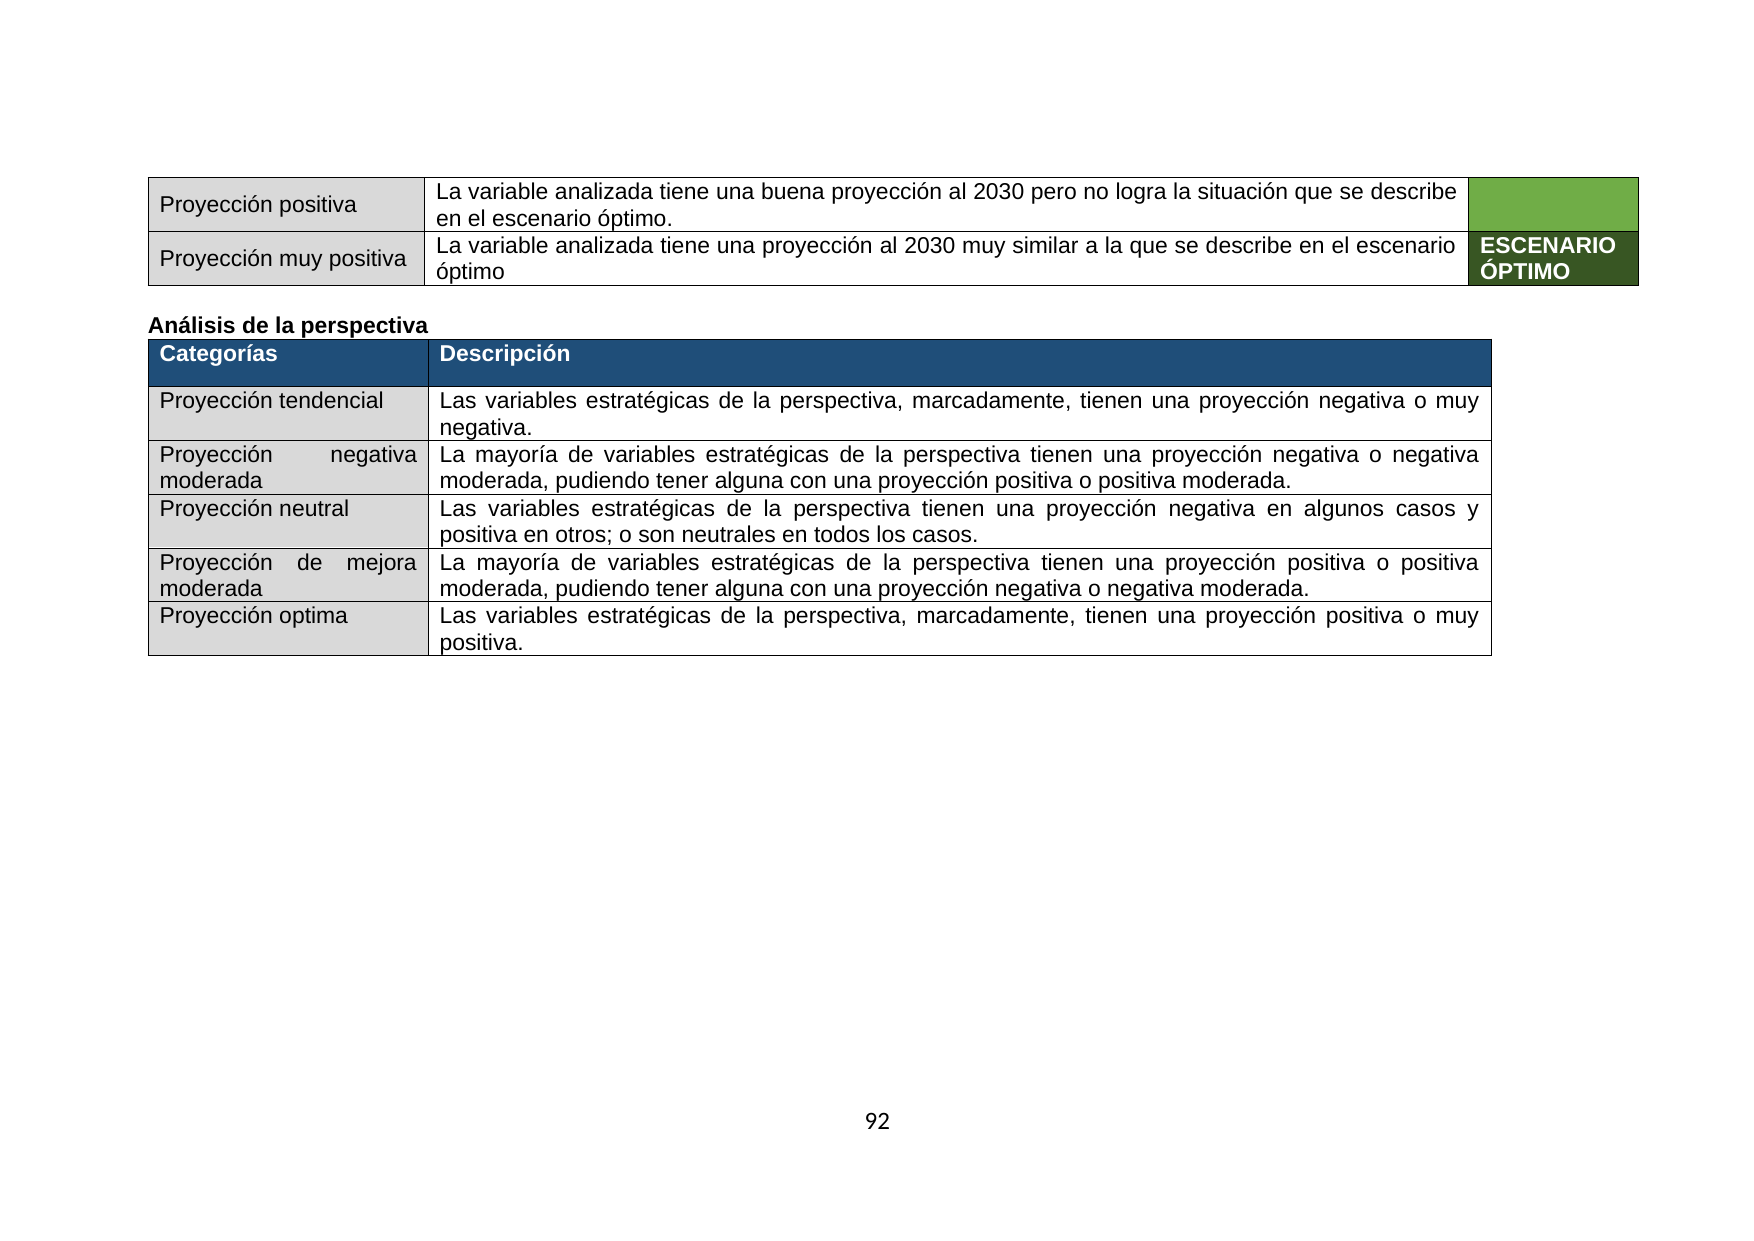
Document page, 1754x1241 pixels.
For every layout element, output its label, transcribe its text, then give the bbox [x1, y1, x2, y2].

table_cell Las variables estratégicas de la perspectiva tienen una proyección negativa en algunos casos y positiva en otros; o son neutrales en todos los casos. [429, 495, 1491, 547]
table_cell [1469, 178, 1638, 231]
table_cell Proyección de mejora moderada [149, 549, 428, 601]
table_cell Proyección neutral [149, 495, 428, 547]
table_header Descripción [429, 340, 1491, 386]
table_cell Proyección positiva [149, 178, 424, 231]
table_cell La mayoría de variables estratégicas de la perspectiva tienen una proyección negativa o negativa moderada, pudiendo tener alguna con una proyección positiva o positiva moderada. [429, 441, 1491, 494]
table_cell La variable analizada tiene una proyección al 2030 muy similar a la que se describe en el escenario óptimo [425, 232, 1468, 285]
table_cell La mayoría de variables estratégicas de la perspectiva tienen una proyección positiva o positiva moderada, pudiendo tener alguna con una proyección negativa o negativa moderada. [429, 549, 1491, 601]
table_cell Proyección muy positiva [149, 232, 424, 285]
table_header Categorías [149, 340, 428, 386]
table_cell ESCENARIO ÓPTIMO [1469, 232, 1638, 285]
text Análisis de la perspectiva [148, 312, 1606, 338]
table_cell Proyección negativa moderada [149, 441, 428, 494]
table_cell Proyección tendencial [149, 387, 428, 440]
table_cell Las variables estratégicas de la perspectiva, marcadamente, tienen una proyección negativa o muy negativa. [429, 387, 1491, 440]
table_cell La variable analizada tiene una buena proyección al 2030 pero no logra la situación que se describe en el escenario óptimo. [425, 178, 1468, 231]
table_cell Las variables estratégicas de la perspectiva, marcadamente, tienen una proyección positiva o muy positiva. [429, 602, 1491, 655]
table_cell Proyección optima [149, 602, 428, 655]
